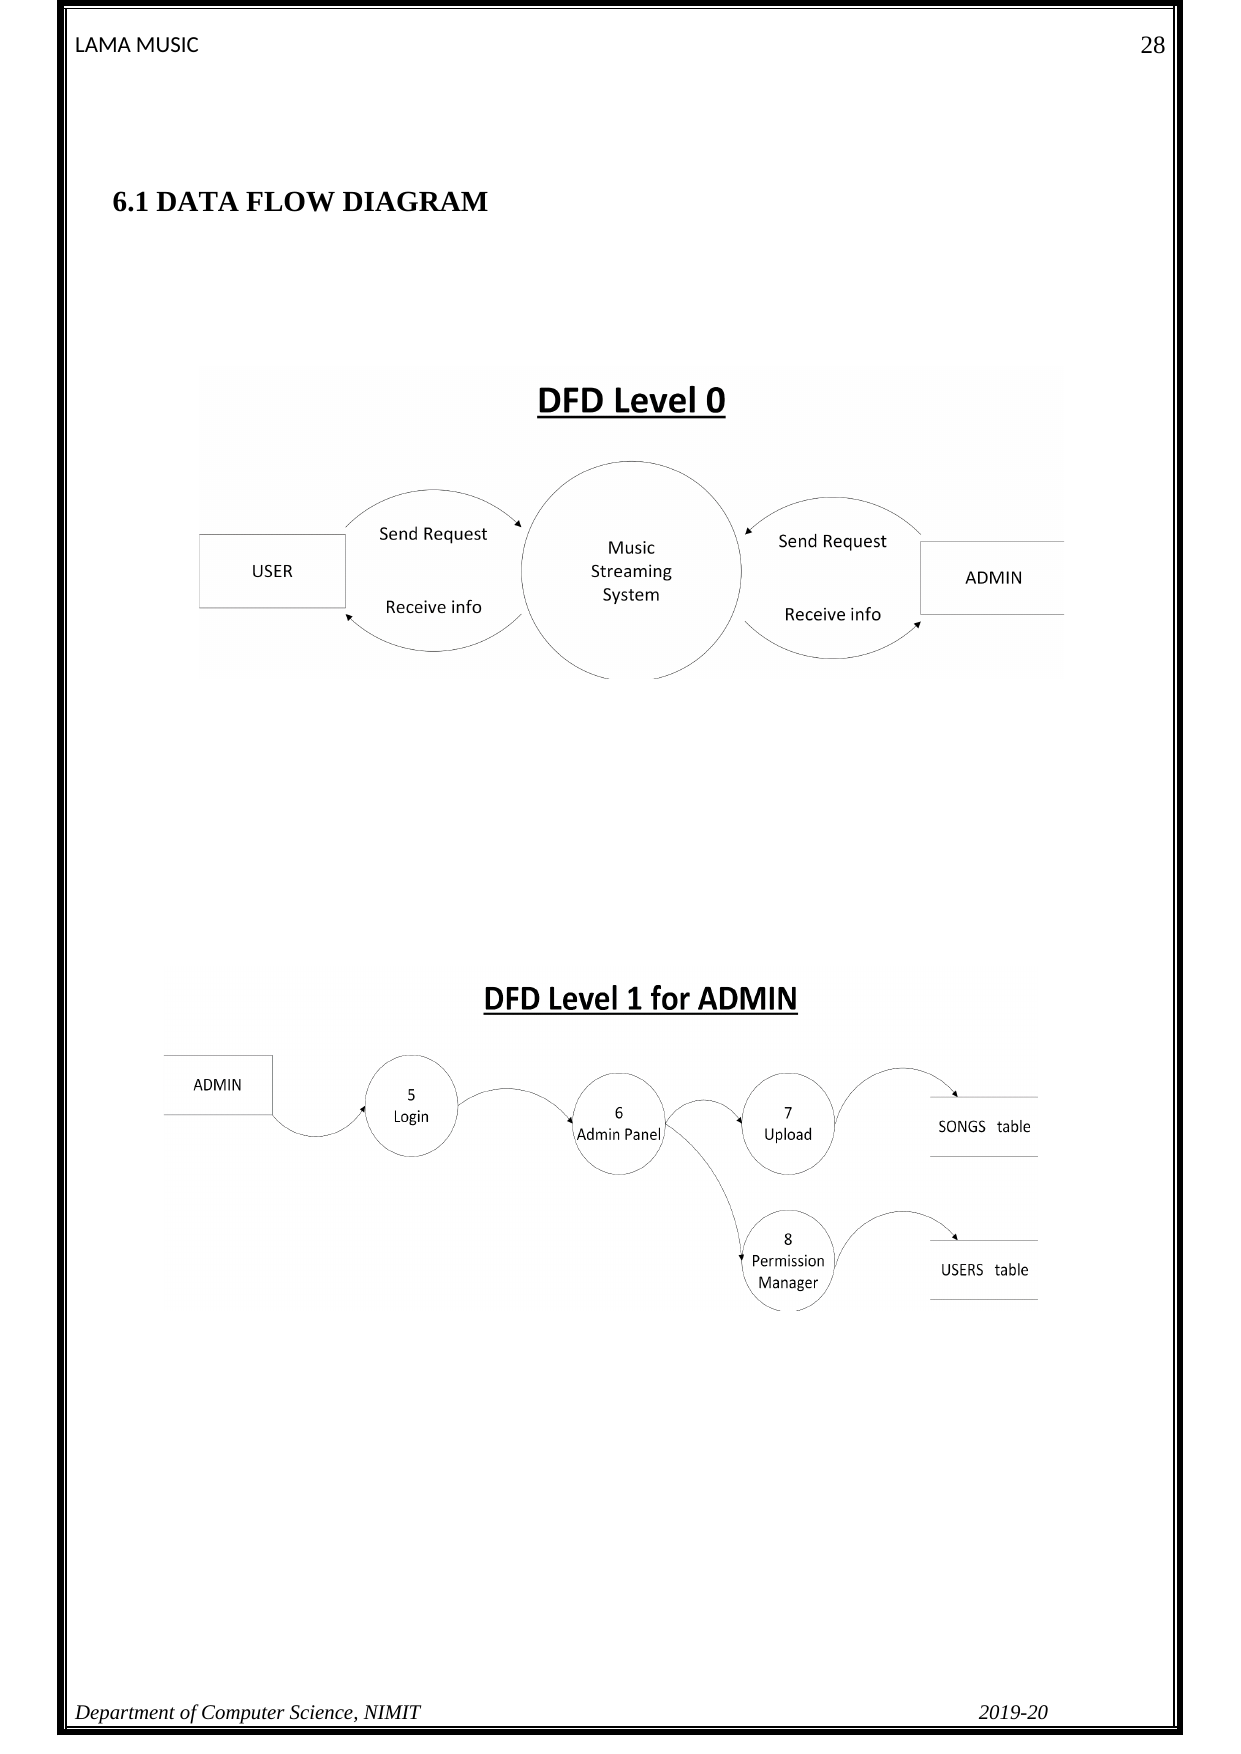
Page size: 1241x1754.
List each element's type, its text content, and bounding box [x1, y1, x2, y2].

picture [198, 366, 1064, 679]
picture [162, 966, 1038, 1310]
text 6.1 DATA FLOW DIAGRAM [112, 184, 1144, 218]
